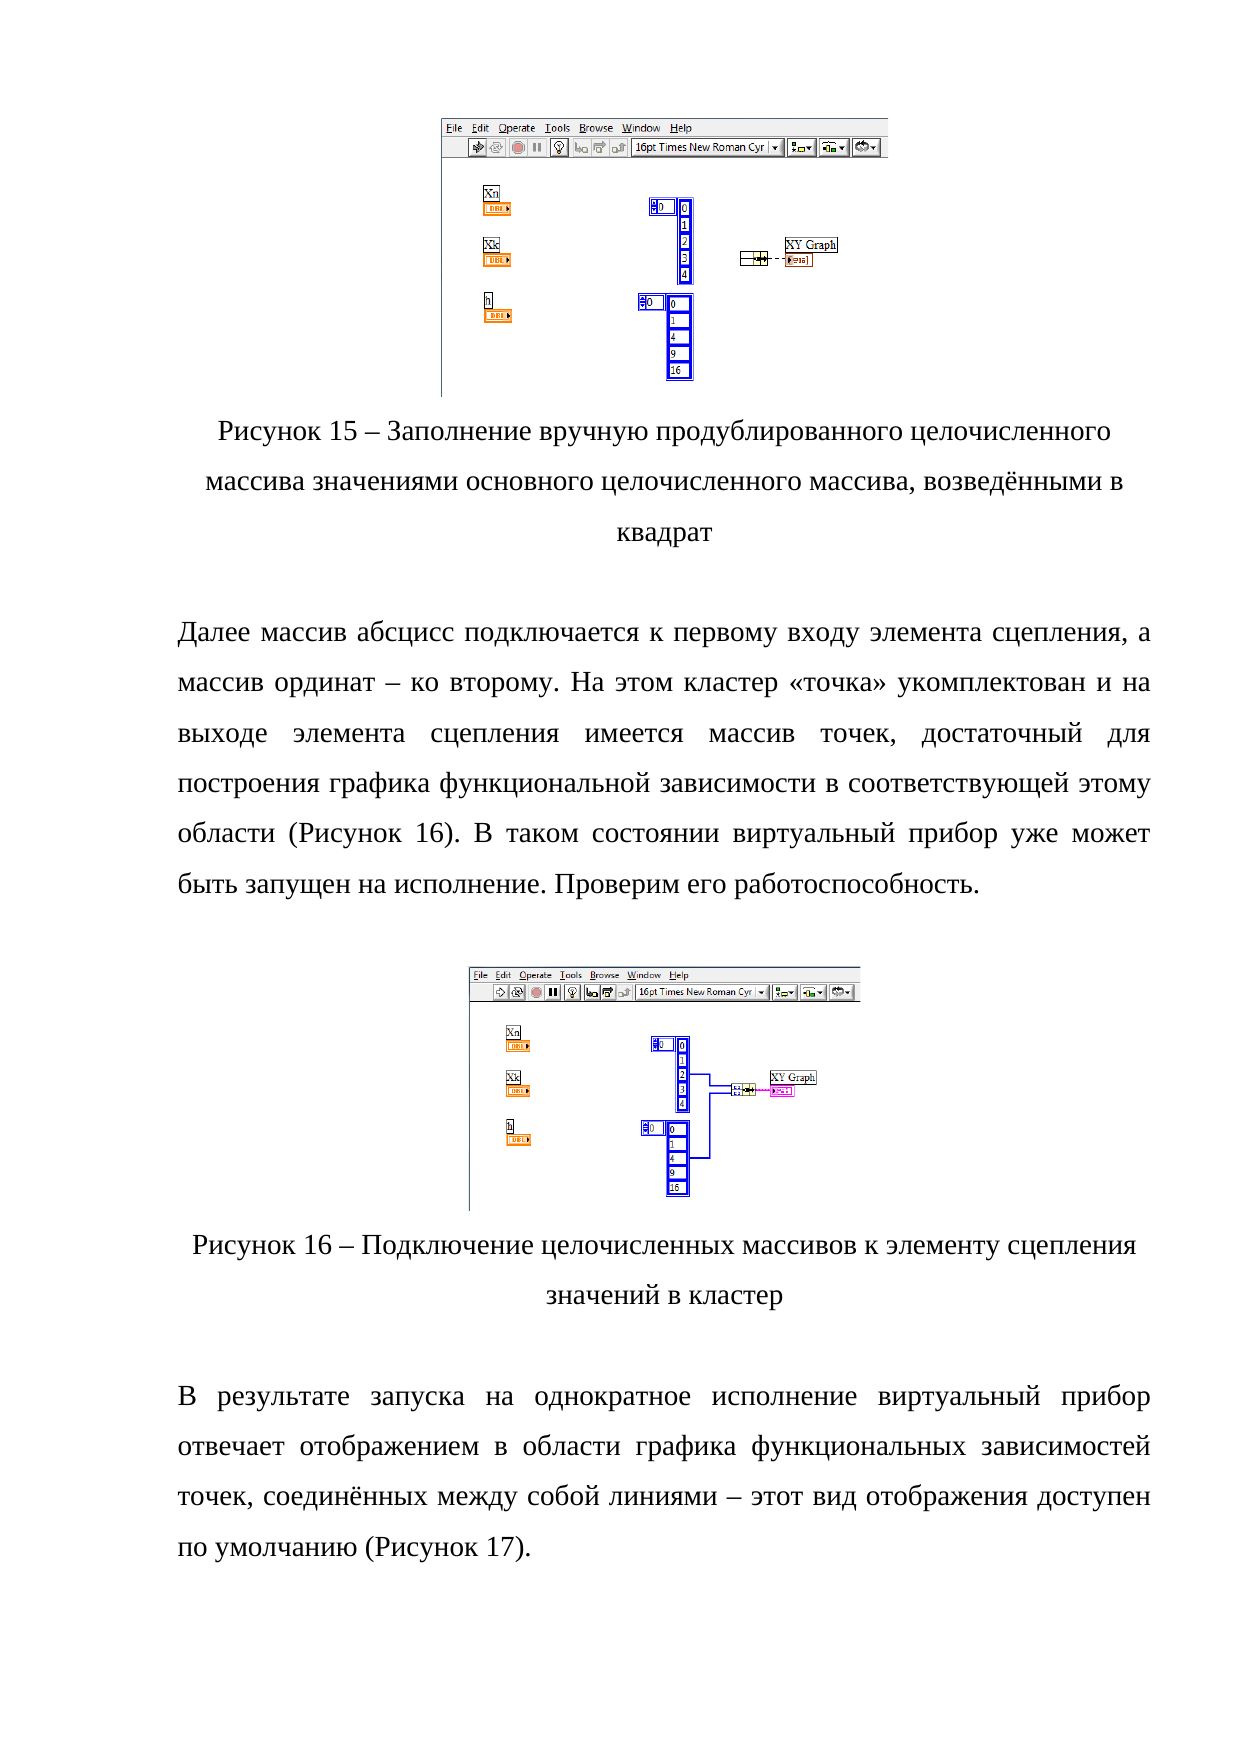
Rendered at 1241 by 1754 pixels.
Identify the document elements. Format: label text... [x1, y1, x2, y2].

text В результате запуска на однократное исполнение виртуальный прибор отвечает отображением в области графика функциональных зависимостей точек, соединённых между собой линиями – этот вид отображения доступен по умолчанию (Рисунок 17). [177, 1378, 1152, 1562]
text Далее массив абсцисс подключается к первому входу элемента сцепления, а массив ординат – ко второму. На этом кластер «точка» укомплектован и на выходе элемента сцепления имеется массив точек, достаточный для построения графика функциональной зависимости в соответствующей этому области (Рисунок 16). В таком состоянии виртуальный прибор уже может быть запущен на исполнение. Проверим его работоспособность. [177, 614, 1152, 899]
text Рисунок 16 – Подключение целочисленных массивов к элементу сцепления значений в кластер [177, 1227, 1152, 1311]
picture [440, 118, 889, 397]
text Рисунок 15 – Заполнение вручную продублированного целочисленного массива значениями основного целочисленного массива, возведёнными в квадрат [177, 413, 1152, 547]
picture [468, 966, 861, 1211]
